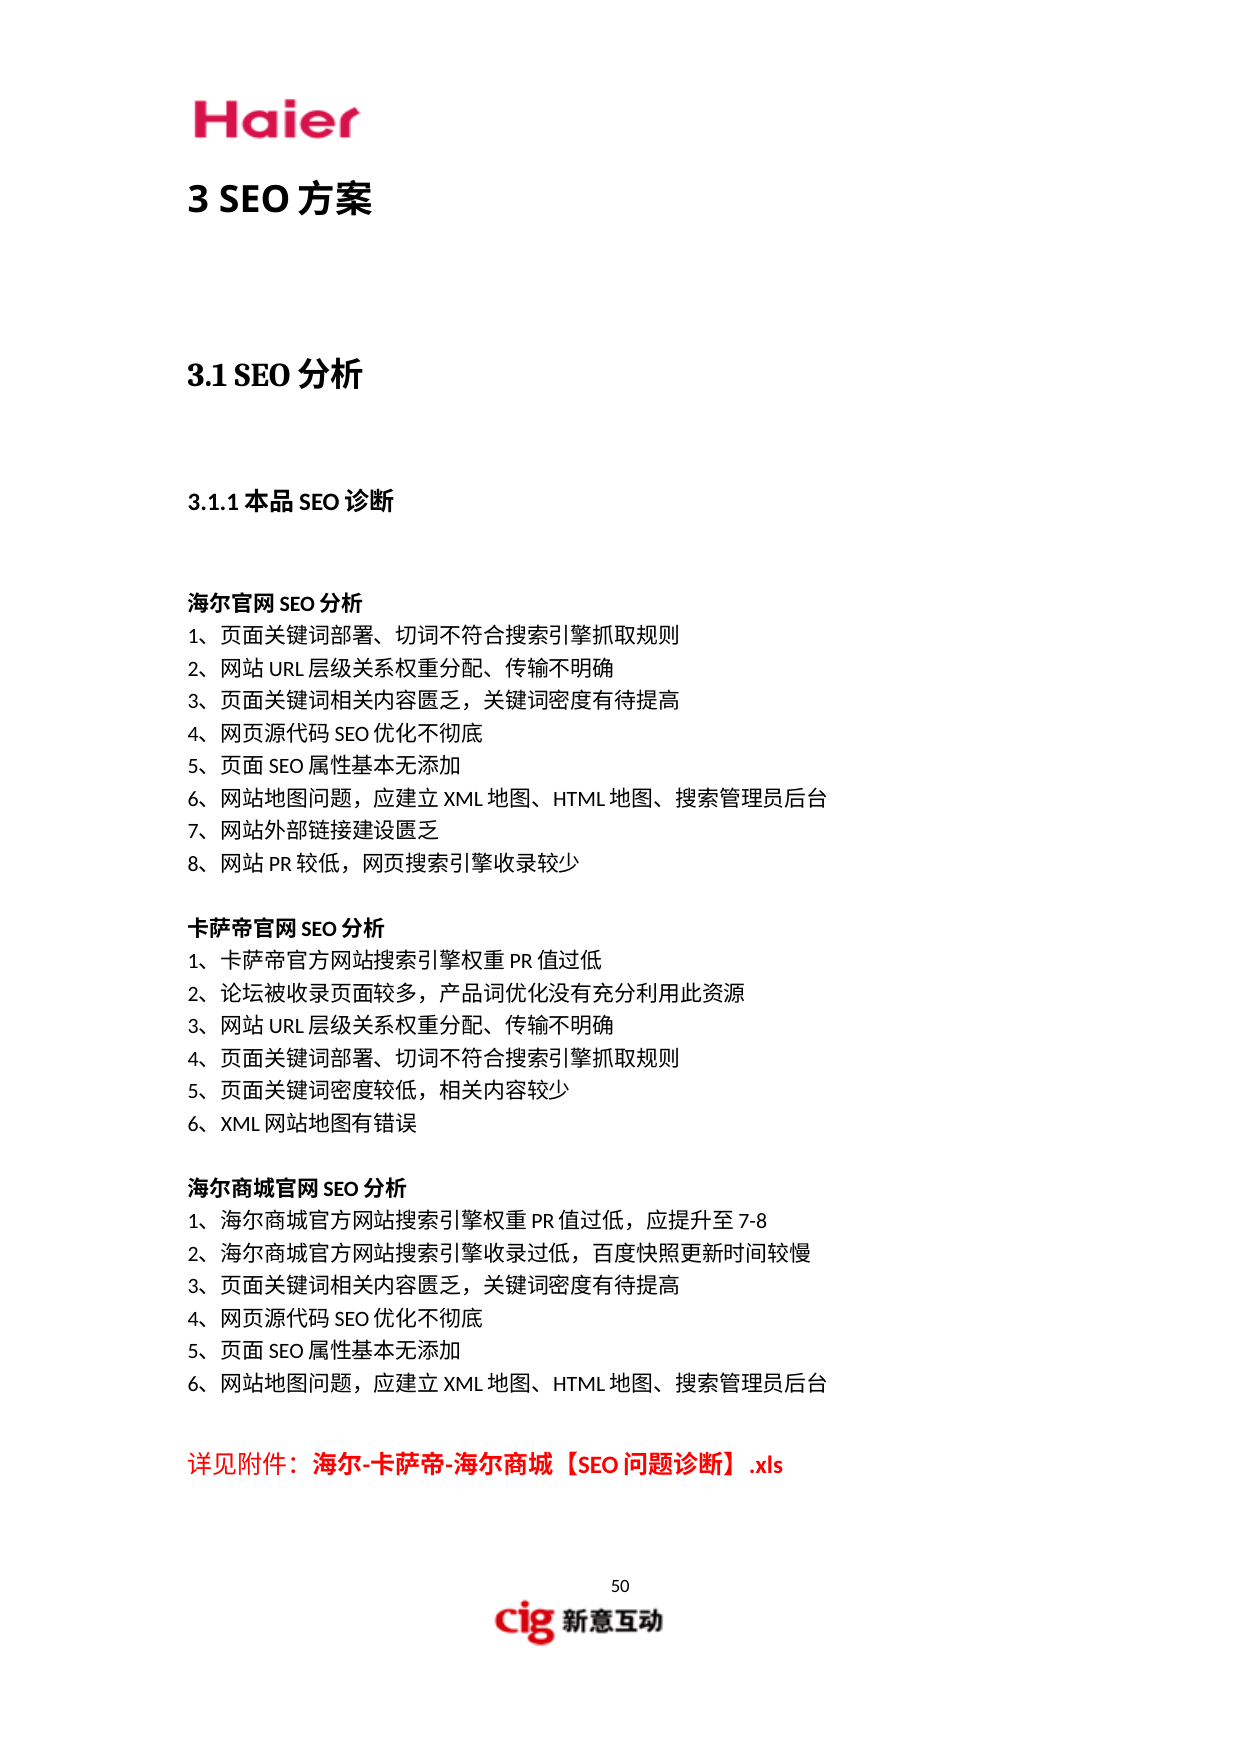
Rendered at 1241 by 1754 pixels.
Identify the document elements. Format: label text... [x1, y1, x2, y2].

text 卡萨帝官网SEO分析 [187, 910, 1053, 943]
picture [187, 88, 366, 143]
text 1、页面关键词部署、切词不符合搜索引擎抓取规则 [187, 618, 1053, 650]
text 海尔商城官网SEO分析 [187, 1170, 1053, 1203]
text 3、页面关键词相关内容匮乏，关键词密度有待提高 [187, 683, 1053, 715]
text 详见附件：海尔-卡萨帝-海尔商城【SEO问题诊断】.xls [187, 1430, 1053, 1495]
text 1、卡萨帝官方网站搜索引擎权重PR值过低 [187, 943, 1053, 975]
text 5、页面SEO属性基本无添加 [187, 1333, 1053, 1365]
text 7、网站外部链接建设匮乏 [187, 813, 1053, 845]
text 2、网站URL层级关系权重分配、传输不明确 [187, 650, 1053, 683]
text 4、网页源代码SEO优化不彻底 [187, 1300, 1053, 1333]
text 4、页面关键词部署、切词不符合搜索引擎抓取规则 [187, 1040, 1053, 1073]
text 1、海尔商城官方网站搜索引擎权重PR值过低，应提升至7-8 [187, 1203, 1053, 1235]
subtitle 3 SEO方案 [187, 163, 1053, 228]
text 4、网页源代码SEO优化不彻底 [187, 715, 1053, 748]
picture [492, 1597, 671, 1651]
text 海尔官网SEO分析 [187, 585, 1053, 618]
text 2、海尔商城官方网站搜索引擎收录过低，百度快照更新时间较慢 [187, 1235, 1053, 1268]
text 6、XML网站地图有错误 [187, 1105, 1053, 1138]
text 2、论坛被收录页面较多，产品词优化没有充分利用此资源 [187, 975, 1053, 1008]
text 8、网站PR较低，网页搜索引擎收录较少 [187, 845, 1053, 878]
text 5、页面SEO属性基本无添加 [187, 748, 1053, 780]
text 5、页面关键词密度较低，相关内容较少 [187, 1073, 1053, 1105]
text 6、网站地图问题，应建立XML地图、HTML地图、搜索管理员后台 [187, 780, 1053, 813]
text 3、页面关键词相关内容匮乏，关键词密度有待提高 [187, 1268, 1053, 1300]
subtitle 3.1.1本品SEO诊断 [187, 467, 1053, 532]
subtitle 3.1 SEO分析 [187, 340, 1053, 405]
text 6、网站地图问题，应建立XML地图、HTML地图、搜索管理员后台 [187, 1365, 1053, 1398]
text 3、网站URL层级关系权重分配、传输不明确 [187, 1008, 1053, 1040]
